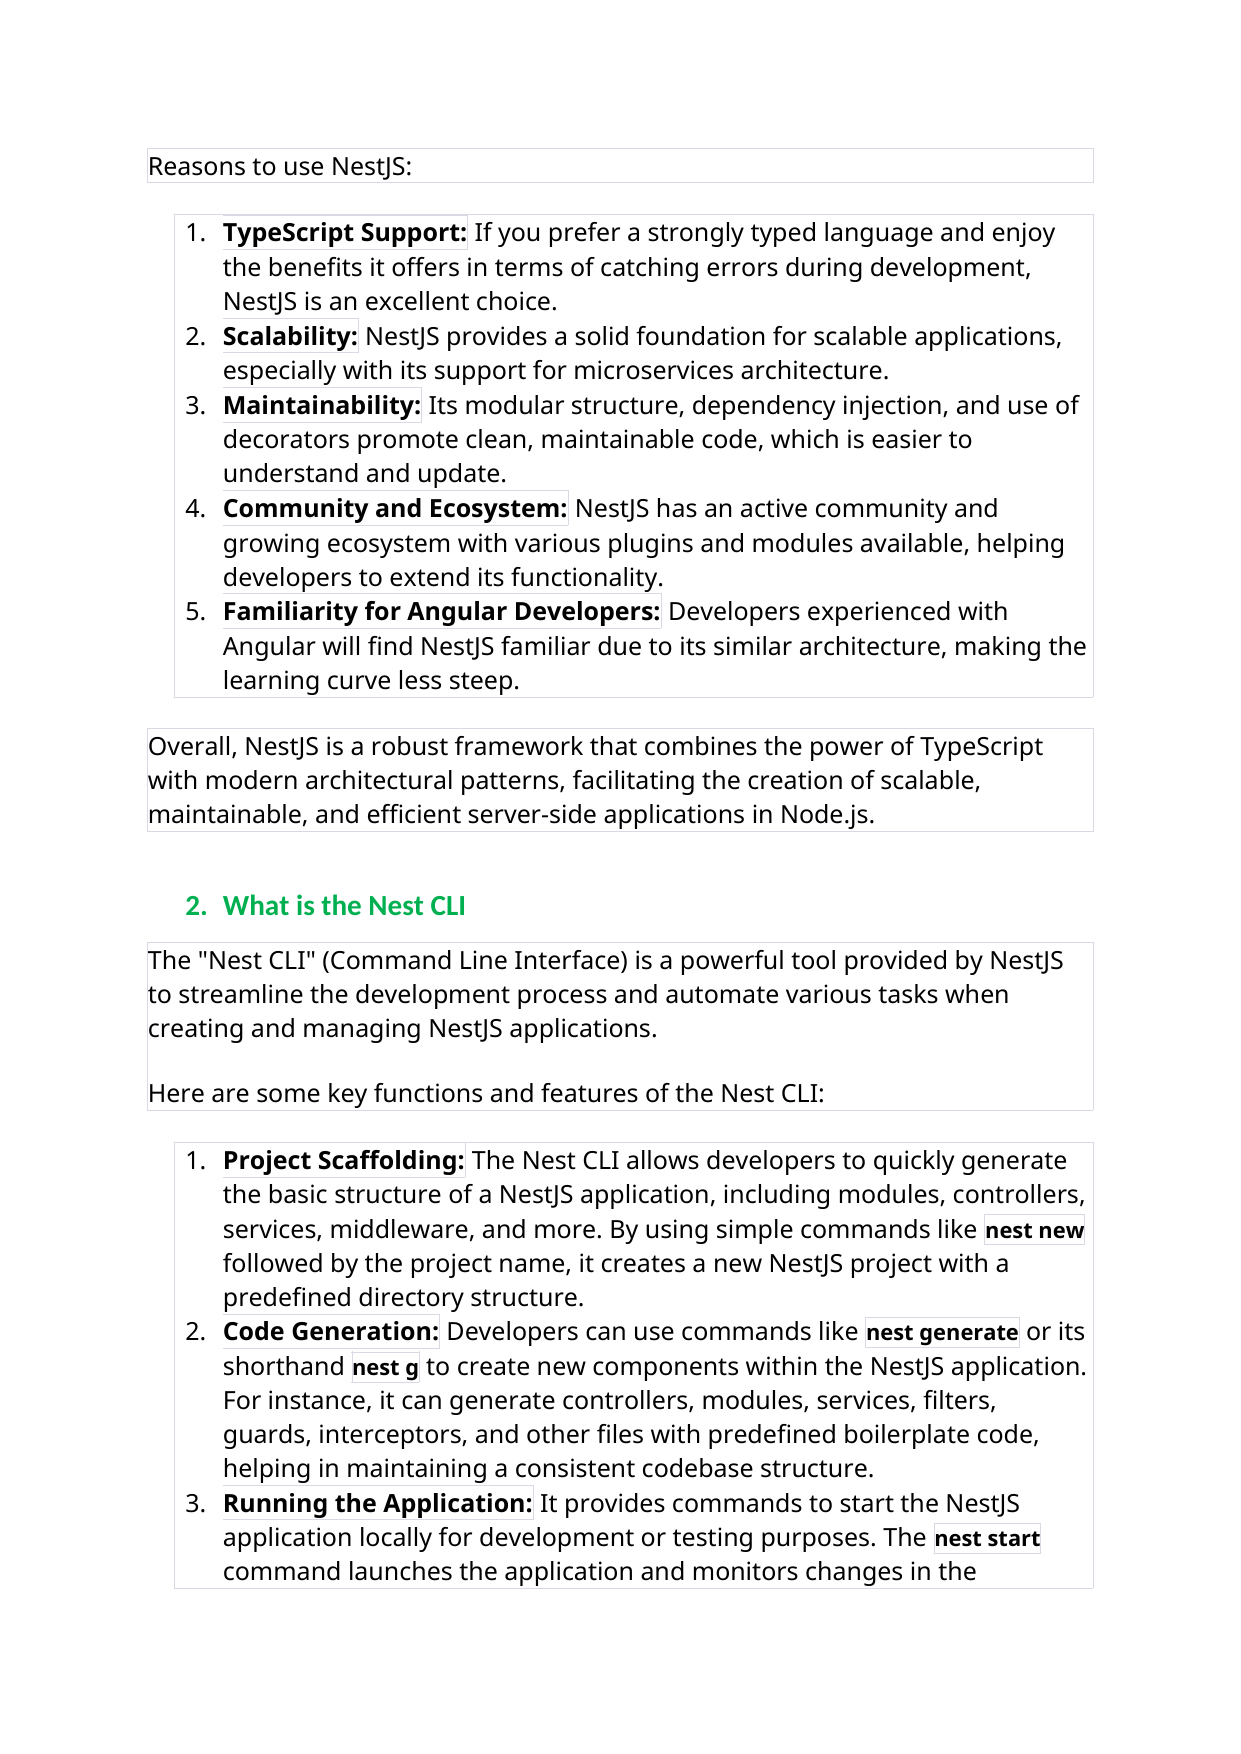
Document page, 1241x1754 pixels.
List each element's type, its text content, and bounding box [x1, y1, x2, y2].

text Overall, NestJS is a robust framework that combines the power of TypeScript with modern architectural patterns, facilitating the creation of scalable, maintainable, and efficient server-side applications in Node.js. [148, 729, 1093, 831]
list Familiarity for Angular Developers: Developers experienced with Angular will find NestJS familiar due to its similar architecture, making the learning curve less steep. [175, 593, 1093, 697]
text The "Nest CLI" (Command Line Interface) is a powerful tool provided by NestJS to streamline the development process and automate various tasks when creating and managing NestJS applications. [148, 943, 1093, 1044]
list TypeScript Support: If you prefer a strongly typed language and enjoy the benefits it offers in terms of catching errors during development, NestJS is an excellent choice. [175, 215, 1093, 317]
text Here are some key functions and features of the Nest CLI: [148, 1075, 1093, 1110]
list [175, 1484, 1093, 1588]
list What is the Nest CLI [185, 887, 1093, 922]
list Community and Ecosystem: NestJS has an active community and growing ecosystem with various plugins and modules available, helping developers to extend its functionality. [175, 489, 1093, 593]
list Maintainability: Its modular structure, dependency injection, and use of decorators promote clean, maintainable code, which is easier to understand and update. [175, 386, 1093, 489]
list Project Scaffolding: The Nest CLI allows developers to quickly generate the basic structure of a NestJS application, including modules, controllers, services, middleware, and more. By using simple commands like nest new followed by the project name, it creates a new NestJS project with a predefined directory structure. [175, 1143, 1093, 1313]
list Code Generation: Developers can use commands like nest generate or its shorthand nest g to create new components within the NestJS application. For instance, it can generate controllers, modules, services, filters, guards, interceptors, and other files with predefined boilerplate code, helping in maintaining a consistent codebase structure. [175, 1313, 1093, 1484]
text Reasons to use NestJS: [148, 149, 1093, 182]
list Scalability: NestJS provides a solid foundation for scalable applications, especially with its support for microservices architecture. [175, 317, 1093, 386]
